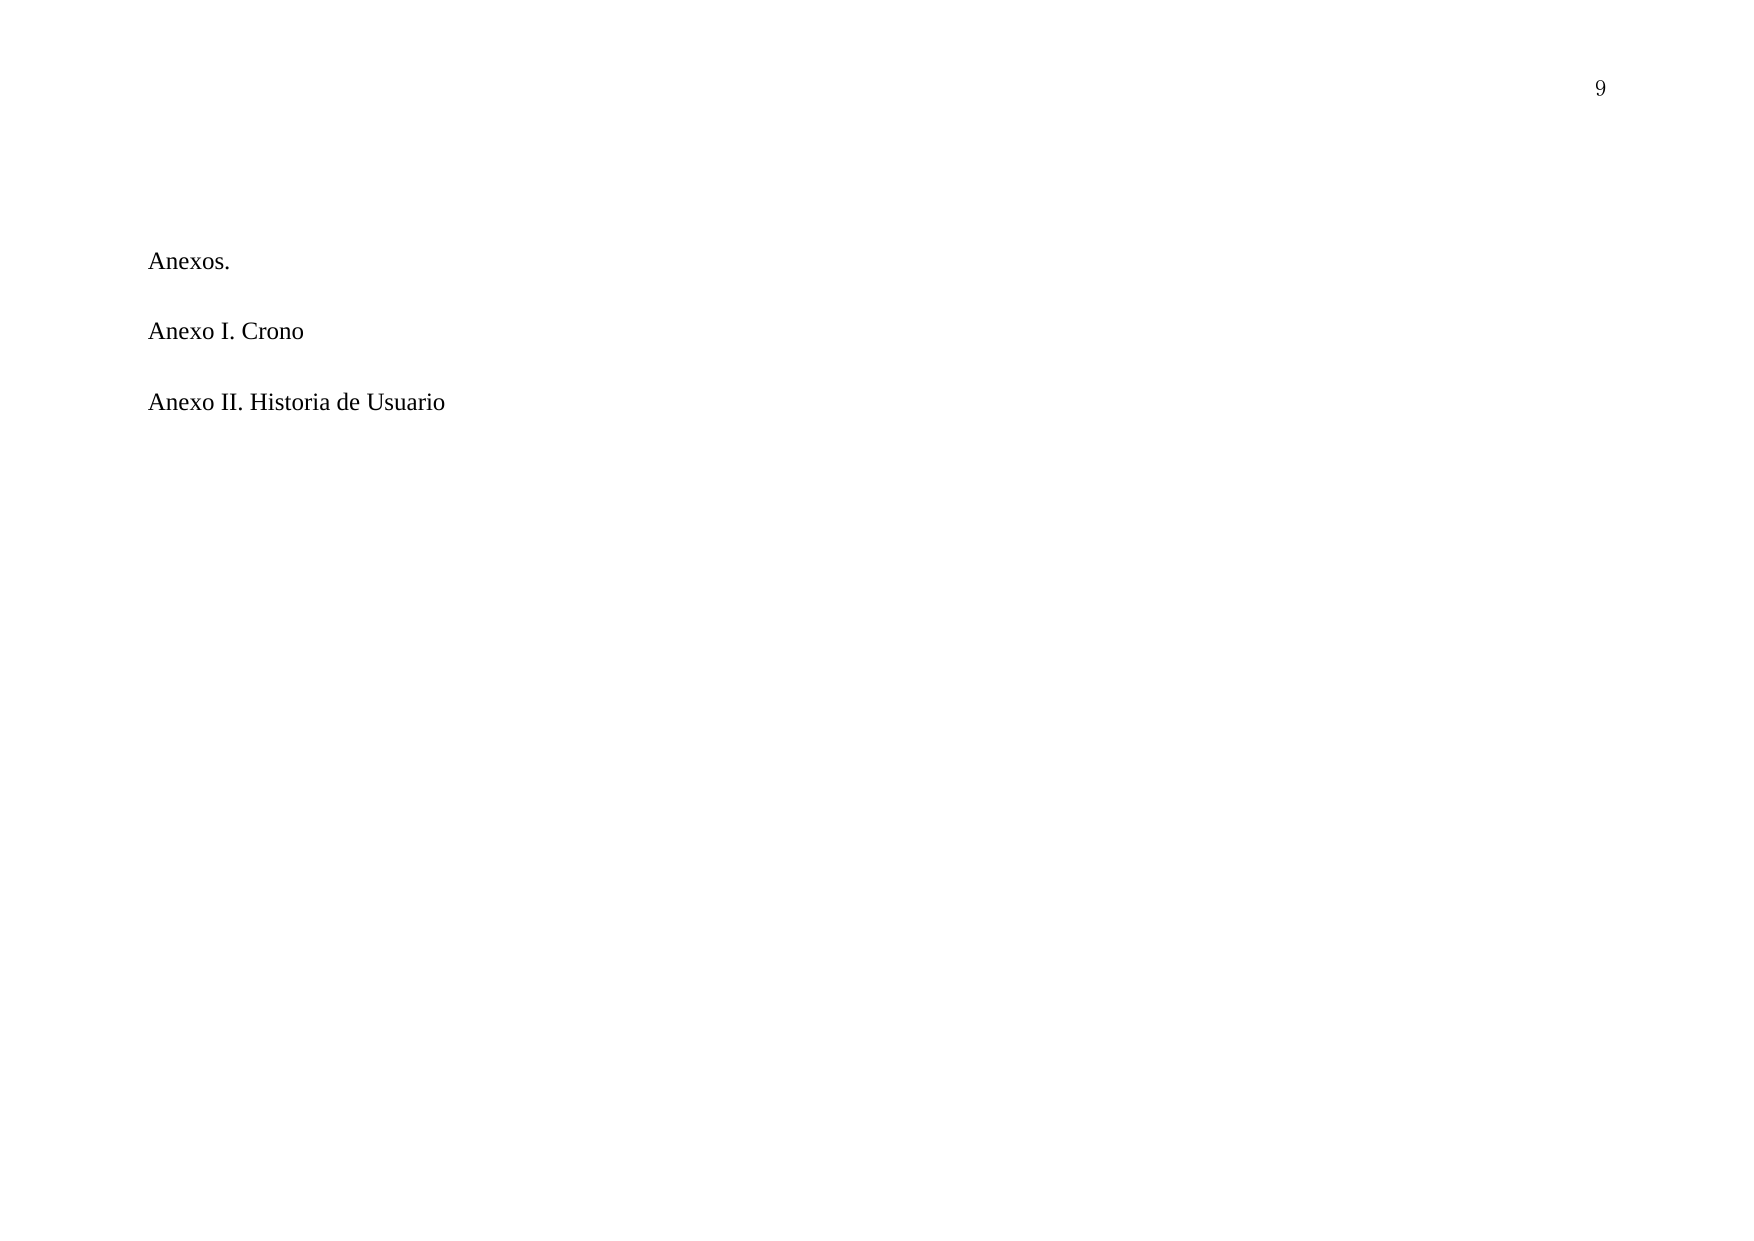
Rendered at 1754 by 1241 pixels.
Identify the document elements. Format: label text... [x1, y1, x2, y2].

subtitle Anexo II. Historia de Usuario [148, 387, 1606, 416]
subtitle Anexo I. Crono [148, 316, 1606, 345]
subtitle Anexos. [148, 246, 1606, 274]
